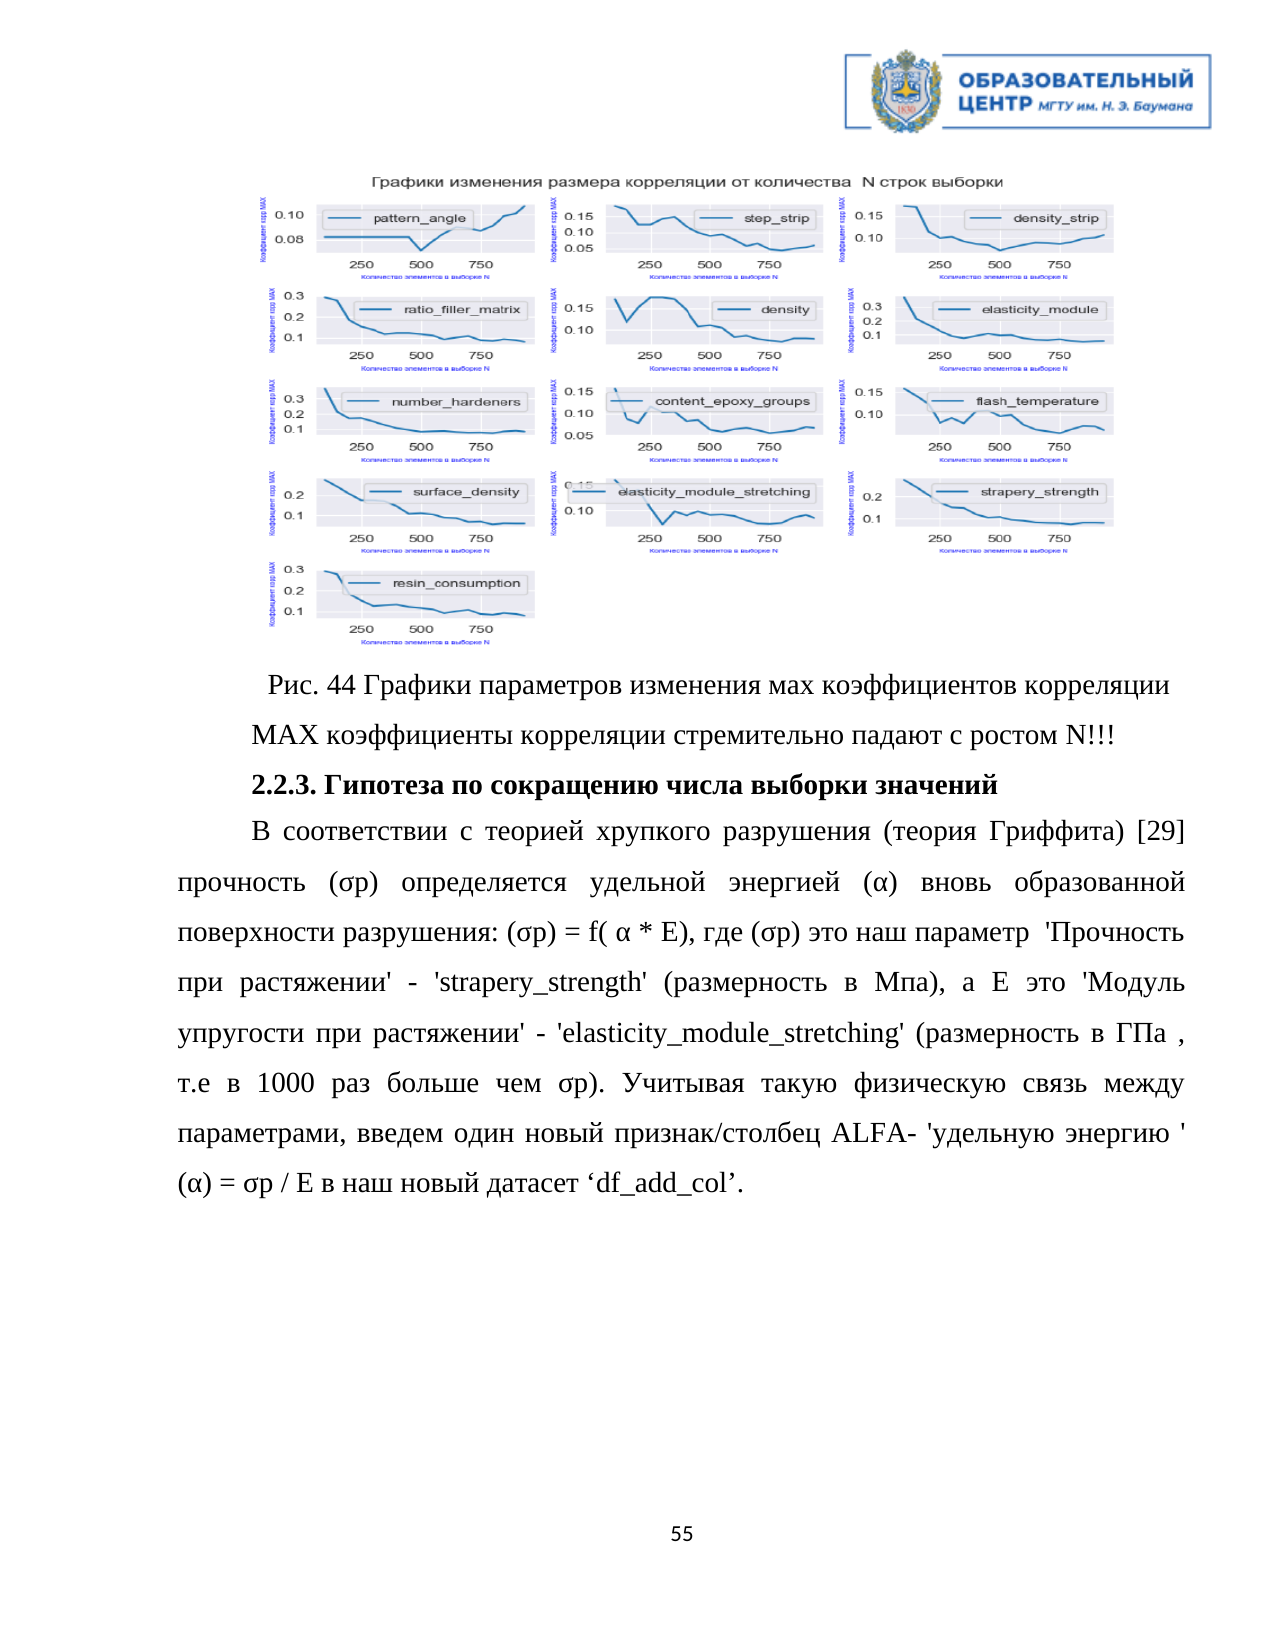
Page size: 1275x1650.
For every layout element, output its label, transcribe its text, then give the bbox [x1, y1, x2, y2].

subtitle 2.2.3. Гипотеза по сокращению числа выборки значений [177, 767, 1186, 801]
text Рис. 44 Графики параметров изменения мах коэффициентов корреляции [177, 667, 1186, 700]
picture [814, 26, 1262, 149]
text В соответствии с теорией хрупкого разрушения (теория Гриффита) [29] прочность (σр) определяется удельной энергией (α) вновь образованной поверхности разрушения: (σр) = f( α * Е), где (σр) это наш параметр 'Прочность при растяжении' - 'strapery_strength' (размерность в Мпа), а E это 'Модуль упругости при растяжении' - 'elasticity_module_stretching' (размерность в ГПа , т.е в 1000 раз больше чем σр). Учитывая такую физическую связь между параметрами, введем один новый признак/столбец ALFA- 'удельную энергию ' (α) = σр / Е в наш новый датасет ‘df_add_col’. [177, 813, 1186, 1199]
picture [251, 165, 1127, 650]
text МАХ коэффициенты корреляции стремительно падают с ростом N!!! [177, 717, 1186, 751]
